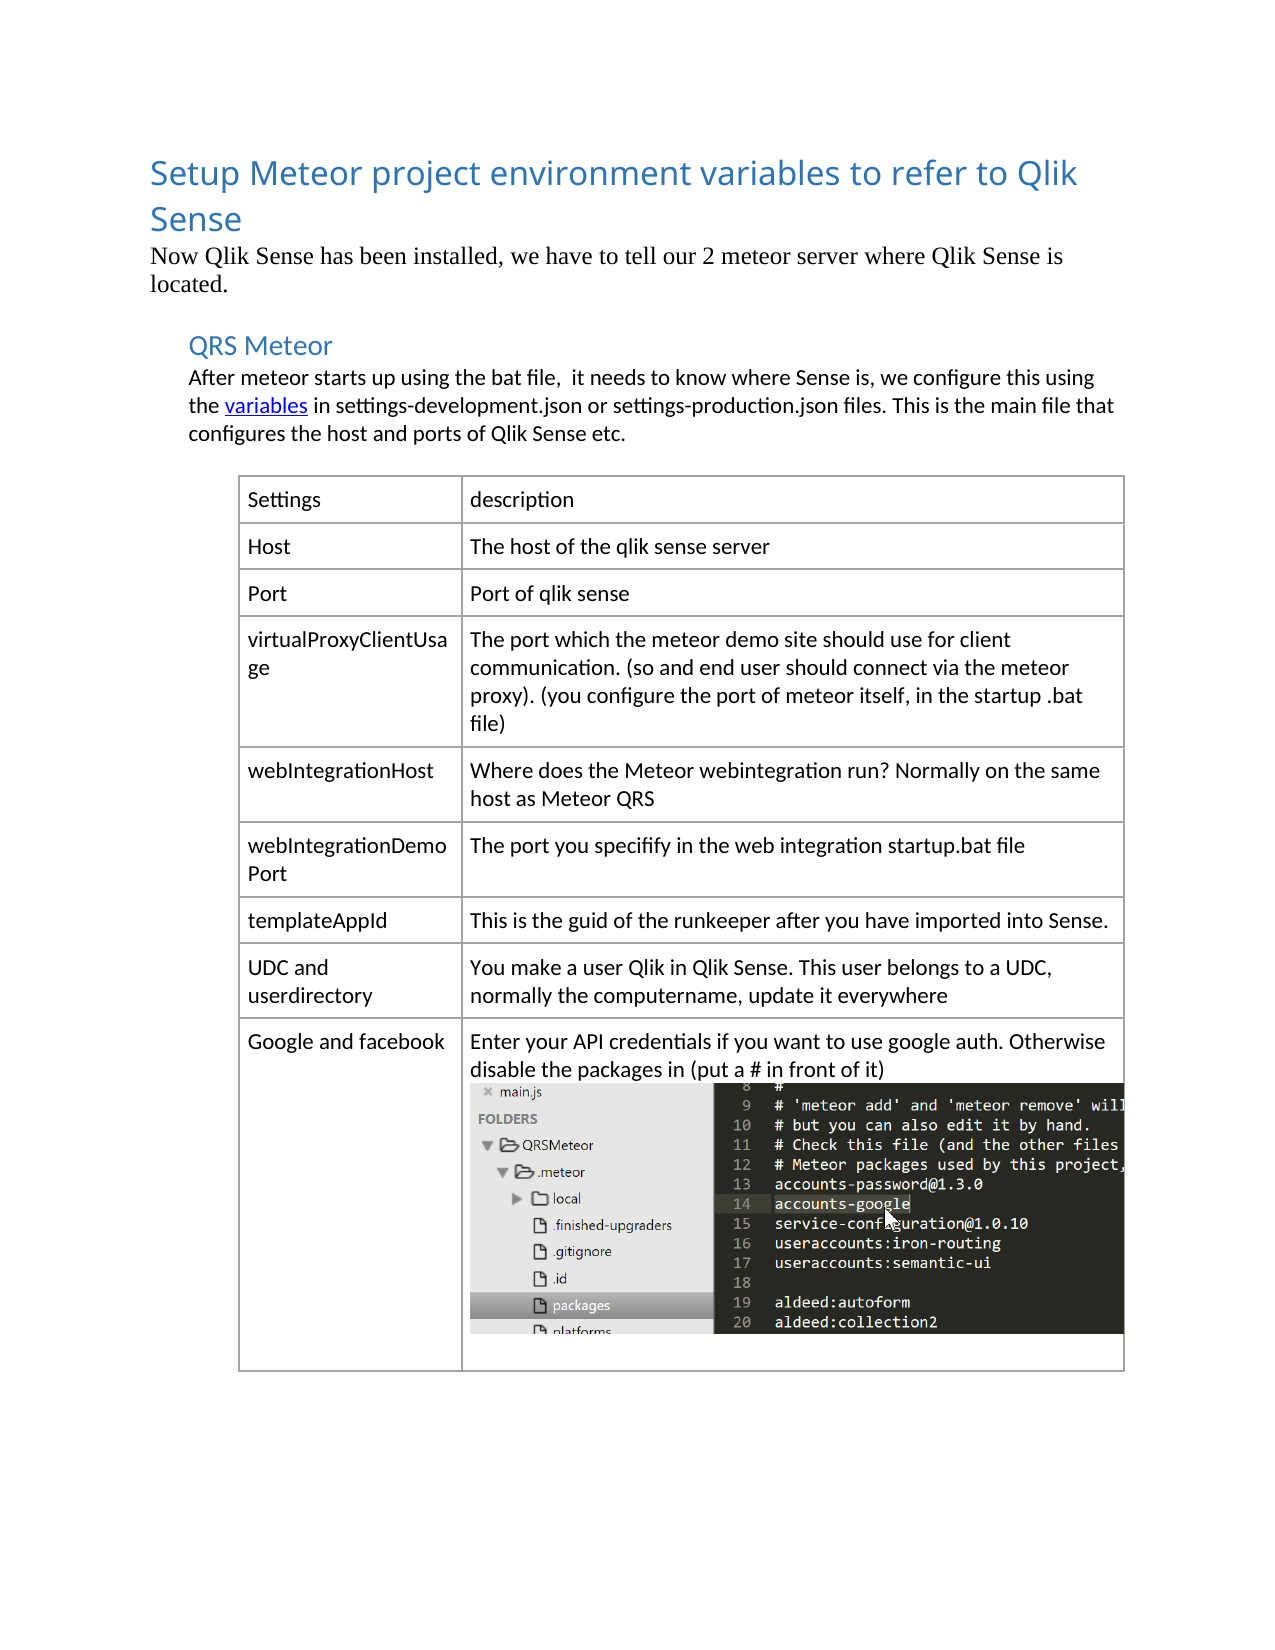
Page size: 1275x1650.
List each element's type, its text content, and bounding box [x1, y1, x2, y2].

text Now Qlik Sense has been installed, we have to tell our 2 meteor server where Qlik Sense is located. [150, 241, 1125, 298]
picture [470, 1083, 1124, 1334]
table_cell UDC and userdirectory [240, 944, 461, 1017]
text QRS Meteor [188, 327, 1125, 363]
table_cell This is the guid of the runkeeper after you have imported into Sense. [463, 898, 1123, 942]
table_cell Port [240, 570, 461, 615]
table_cell The port you specifify in the web integration startup.bat file [463, 823, 1123, 896]
table_cell webIntegrationDemoPort [240, 823, 461, 896]
table_cell Enter your API credentials if you want to use google auth. Otherwise disable the packages in (put a # in front of it) [463, 1019, 1123, 1370]
table_cell The port which the meteor demo site should use for client communication. (so and end user should connect via the meteor proxy). (you configure the port of meteor itself, in the startup .bat file) [463, 617, 1123, 746]
table_cell Google and facebook [240, 1019, 461, 1370]
table_cell virtualProxyClientUsage [240, 617, 461, 746]
subtitle Setup Meteor project environment variables to refer to Qlik Sense [150, 150, 1125, 241]
table_cell You make a user Qlik in Qlik Sense. This user belongs to a UDC, normally the computername, update it everywhere [463, 944, 1123, 1017]
table_header description [463, 477, 1123, 522]
text After meteor starts up using the bat file, it needs to know where Sense is, we configure this using the variables in settings-development.json or settings-production.json files. This is the main file that configures the host and ports of Qlik Sense etc. [188, 363, 1125, 447]
table_cell Where does the Meteor webintegration run? Normally on the same host as Meteor QRS [463, 748, 1123, 821]
table_header Settings [240, 477, 461, 522]
table_cell templateAppId [240, 898, 461, 942]
table_cell The host of the qlik sense server [463, 524, 1123, 568]
table_cell Host [240, 524, 461, 568]
table_cell Port of qlik sense [463, 570, 1123, 615]
table_cell webIntegrationHost [240, 748, 461, 821]
